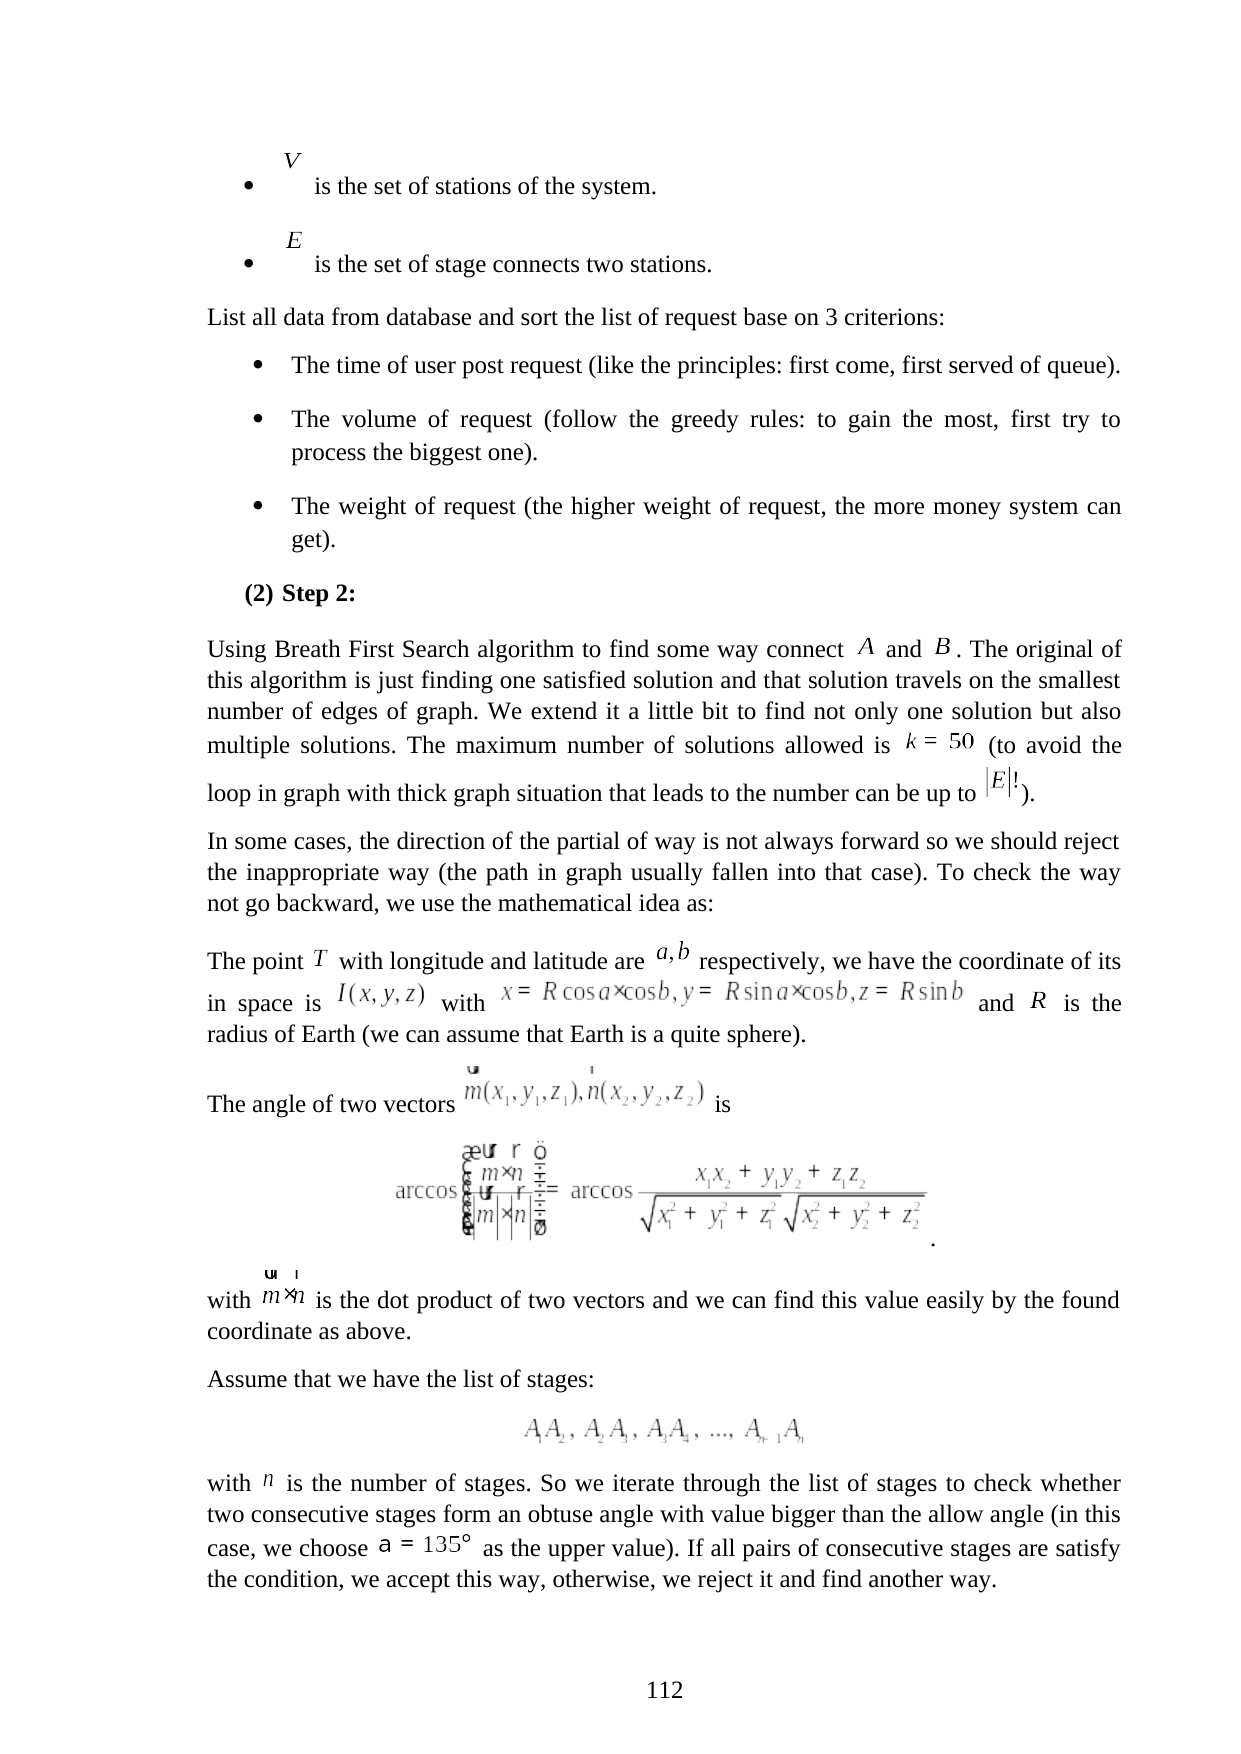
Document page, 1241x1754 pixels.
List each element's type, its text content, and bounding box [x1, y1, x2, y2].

list The time of user post request (like the principles: first come, first served of queue). [254, 350, 1122, 379]
text Assume that we have the list of stages: [207, 1364, 1122, 1393]
list is the set of stations of the system. [244, 148, 1122, 200]
text The angle of two vectors is [207, 1067, 1122, 1118]
text Using Breath First Search algorithm to find some way connect and . The original of this algorithm is just finding one satisfied solution and that solution travels on the smallest number of edges of graph. We extend it a little bit to find not only one solution but also multiple solutions. The maximum number of solutions allowed is (to avoid the loop in graph with thick graph situation that leads to the number can be up to ). [207, 632, 1122, 807]
text with is the dot product of two vectors and we can find this value easily by the found coordinate as above. [207, 1271, 1122, 1345]
text with is the number of stages. So we iterate through the list of stages to check whether two consecutive stages form an obtuse angle with value bigger than the allow angle (in this case, we choose as the upper value). If all pairs of consecutive stages are satisfy the condition, we accept this way, otherwise, we reject it and find another way. [207, 1468, 1122, 1593]
text The point with longitude and latitude are respectively, we have the coordinate of its in space is with and is the radius of Earth (we can assume that Earth is a quite sphere). [207, 936, 1122, 1048]
text In some cases, the direction of the partial of way is not always forward so we should reject the inappropriate way (the path in graph usually fallen into that case). To check the way not go backward, we use the mathematical idea as: [207, 826, 1122, 917]
text List all data from database and sort the list of request base on 3 criterions: [207, 302, 1122, 331]
list Step 2: [244, 578, 1122, 607]
text . [207, 1137, 1122, 1252]
list is the set of stage connects two stations. [244, 225, 1122, 277]
list The weight of request (the higher weight of request, the more money system can get). [254, 491, 1122, 553]
list The volume of request (follow the greedy rules: to gain the most, first try to process the biggest one). [254, 404, 1122, 466]
